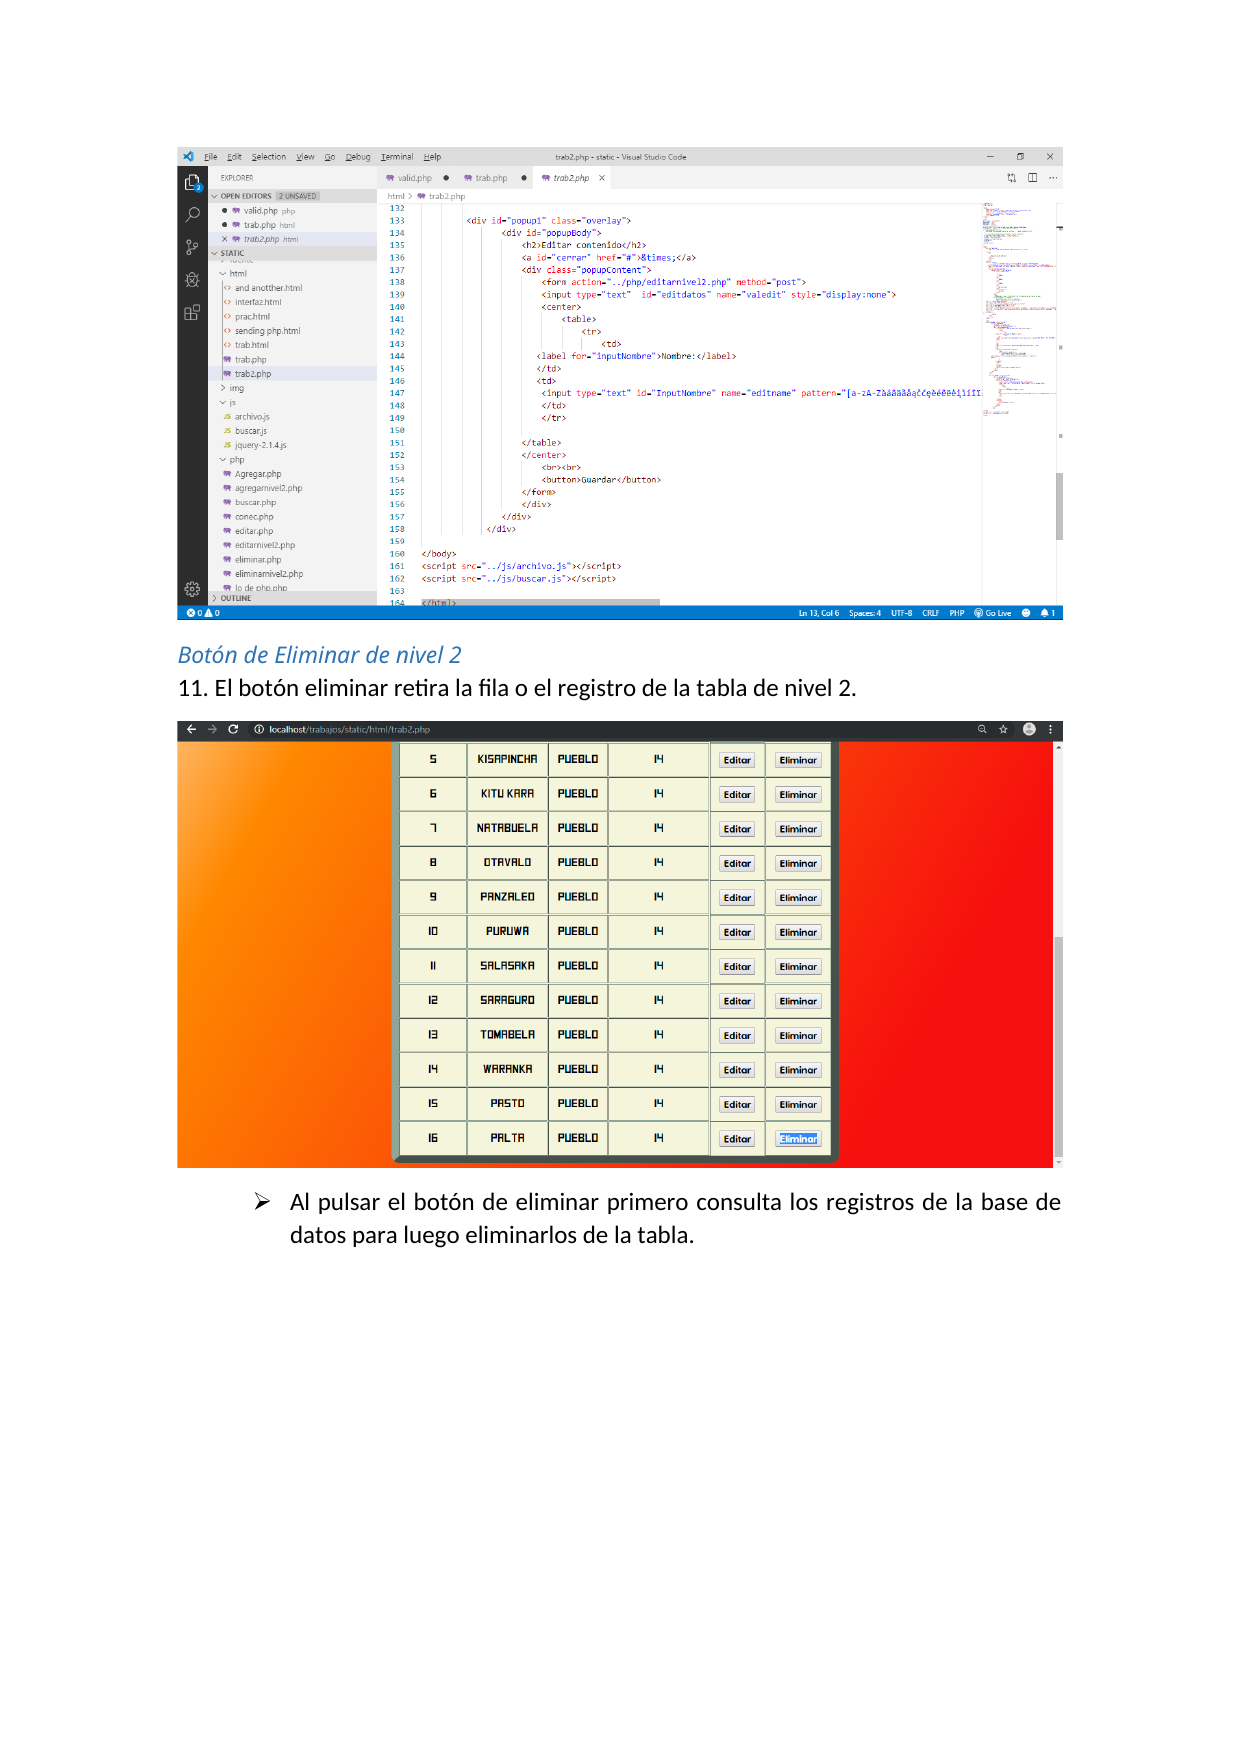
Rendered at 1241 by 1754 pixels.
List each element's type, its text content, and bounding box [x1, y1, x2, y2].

text 11. El botón eliminar retira la fila o el registro de la tabla de nivel 2. [177, 672, 1063, 703]
picture [177, 721, 1063, 1168]
picture [177, 147, 1063, 620]
list Al pulsar el botón de eliminar primero consulta los registros de la base de datos para luego eliminarlos de la tabla. [252, 1186, 1063, 1250]
subtitle Botón de Eliminar de nivel 2 [177, 638, 1063, 670]
